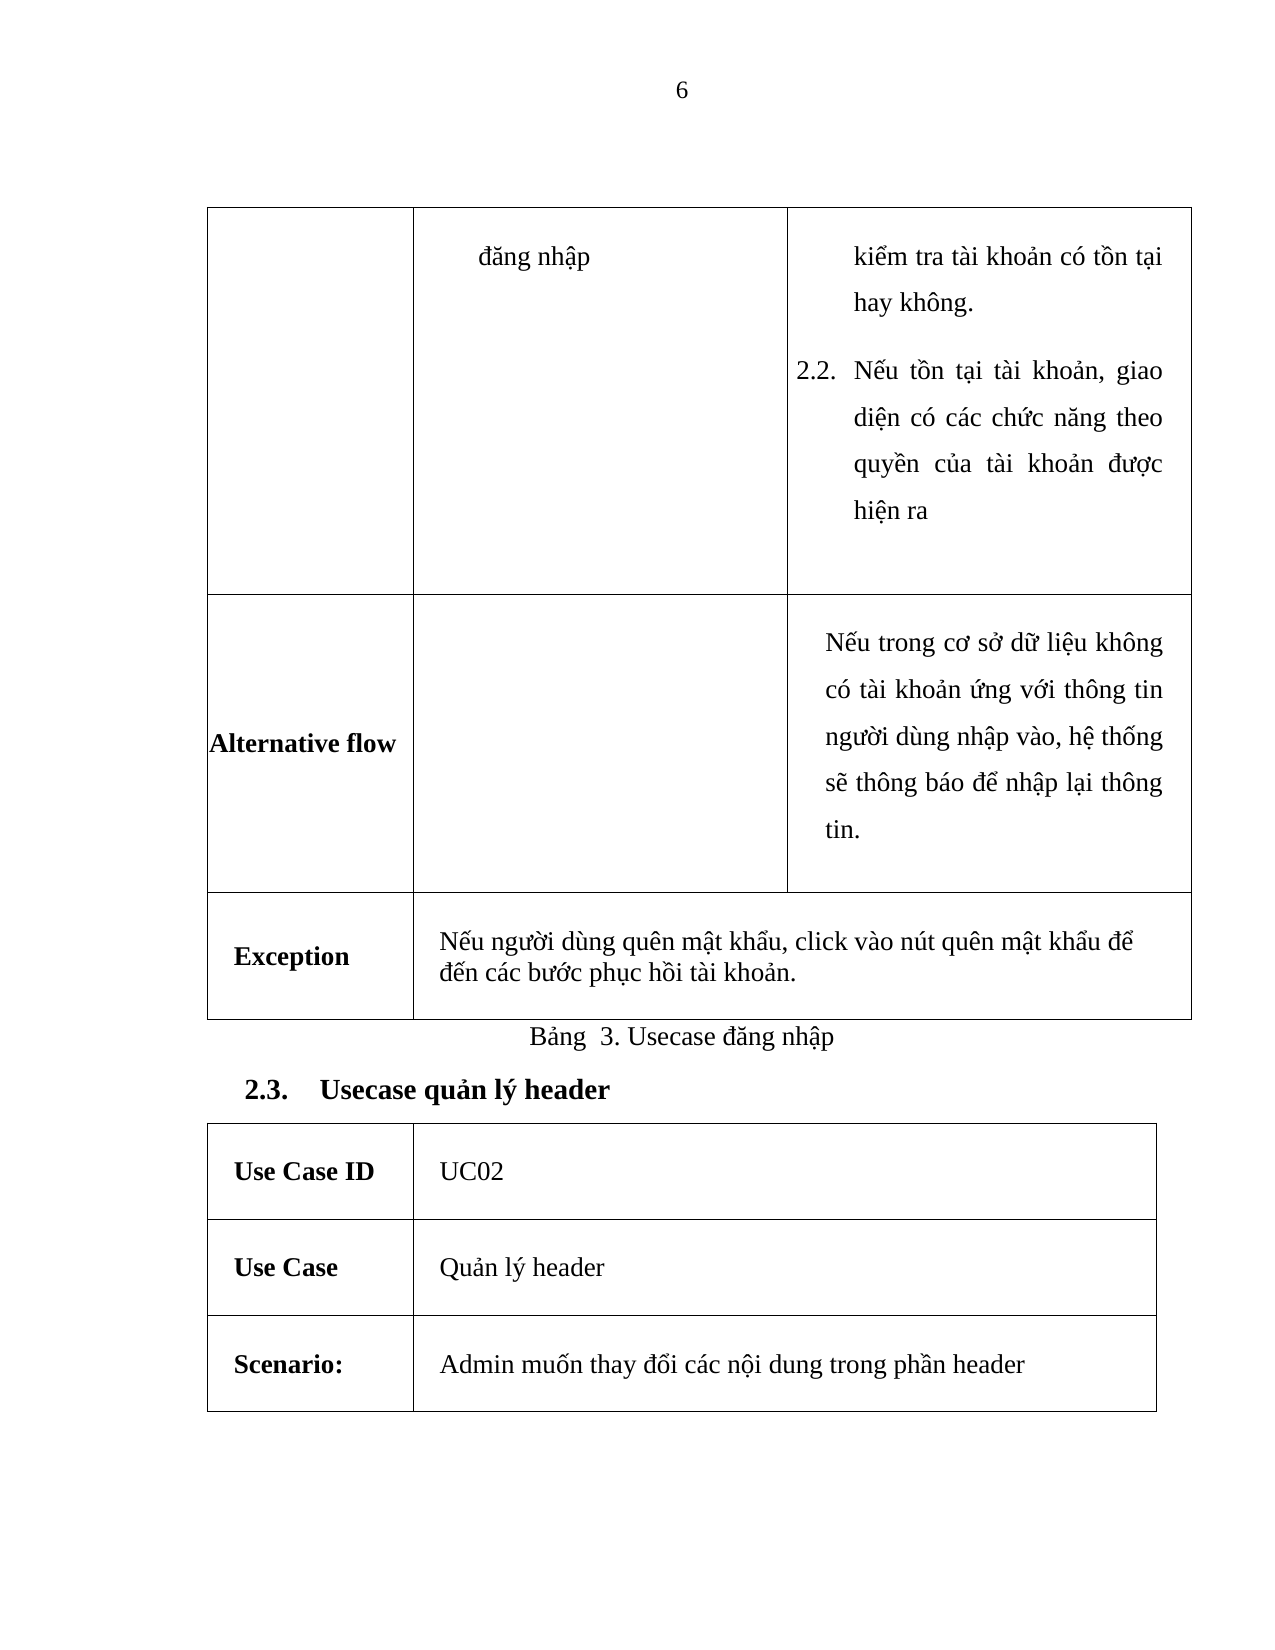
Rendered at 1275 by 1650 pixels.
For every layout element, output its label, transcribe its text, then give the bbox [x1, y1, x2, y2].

table_cell [414, 595, 787, 892]
table_cell Nếu trong cơ sở dữ liệu không có tài khoản ứng với thông tin người dùng nhập vào, hệ thống sẽ thông báo để nhập lại thông tin. [788, 595, 1191, 892]
table_cell Alternative flow [208, 595, 413, 892]
table_cell Exception [208, 893, 413, 1019]
table_cell Use Case [208, 1220, 413, 1315]
table_cell Nếu người dùng quên mật khẩu, click vào nút quên mật khẩu để đến các bước phục hồi tài khoản. [414, 893, 1191, 1019]
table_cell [788, 208, 1191, 593]
table_cell Admin muốn thay đổi các nội dung trong phần header [414, 1316, 1156, 1411]
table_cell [414, 208, 787, 593]
table_cell Quản lý header [414, 1220, 1156, 1315]
table_header UC02 [414, 1124, 1156, 1218]
list Usecase quản lý header [244, 1072, 1157, 1106]
table_cell Scenario: [208, 1316, 413, 1411]
table_header Use Case ID [208, 1124, 413, 1218]
